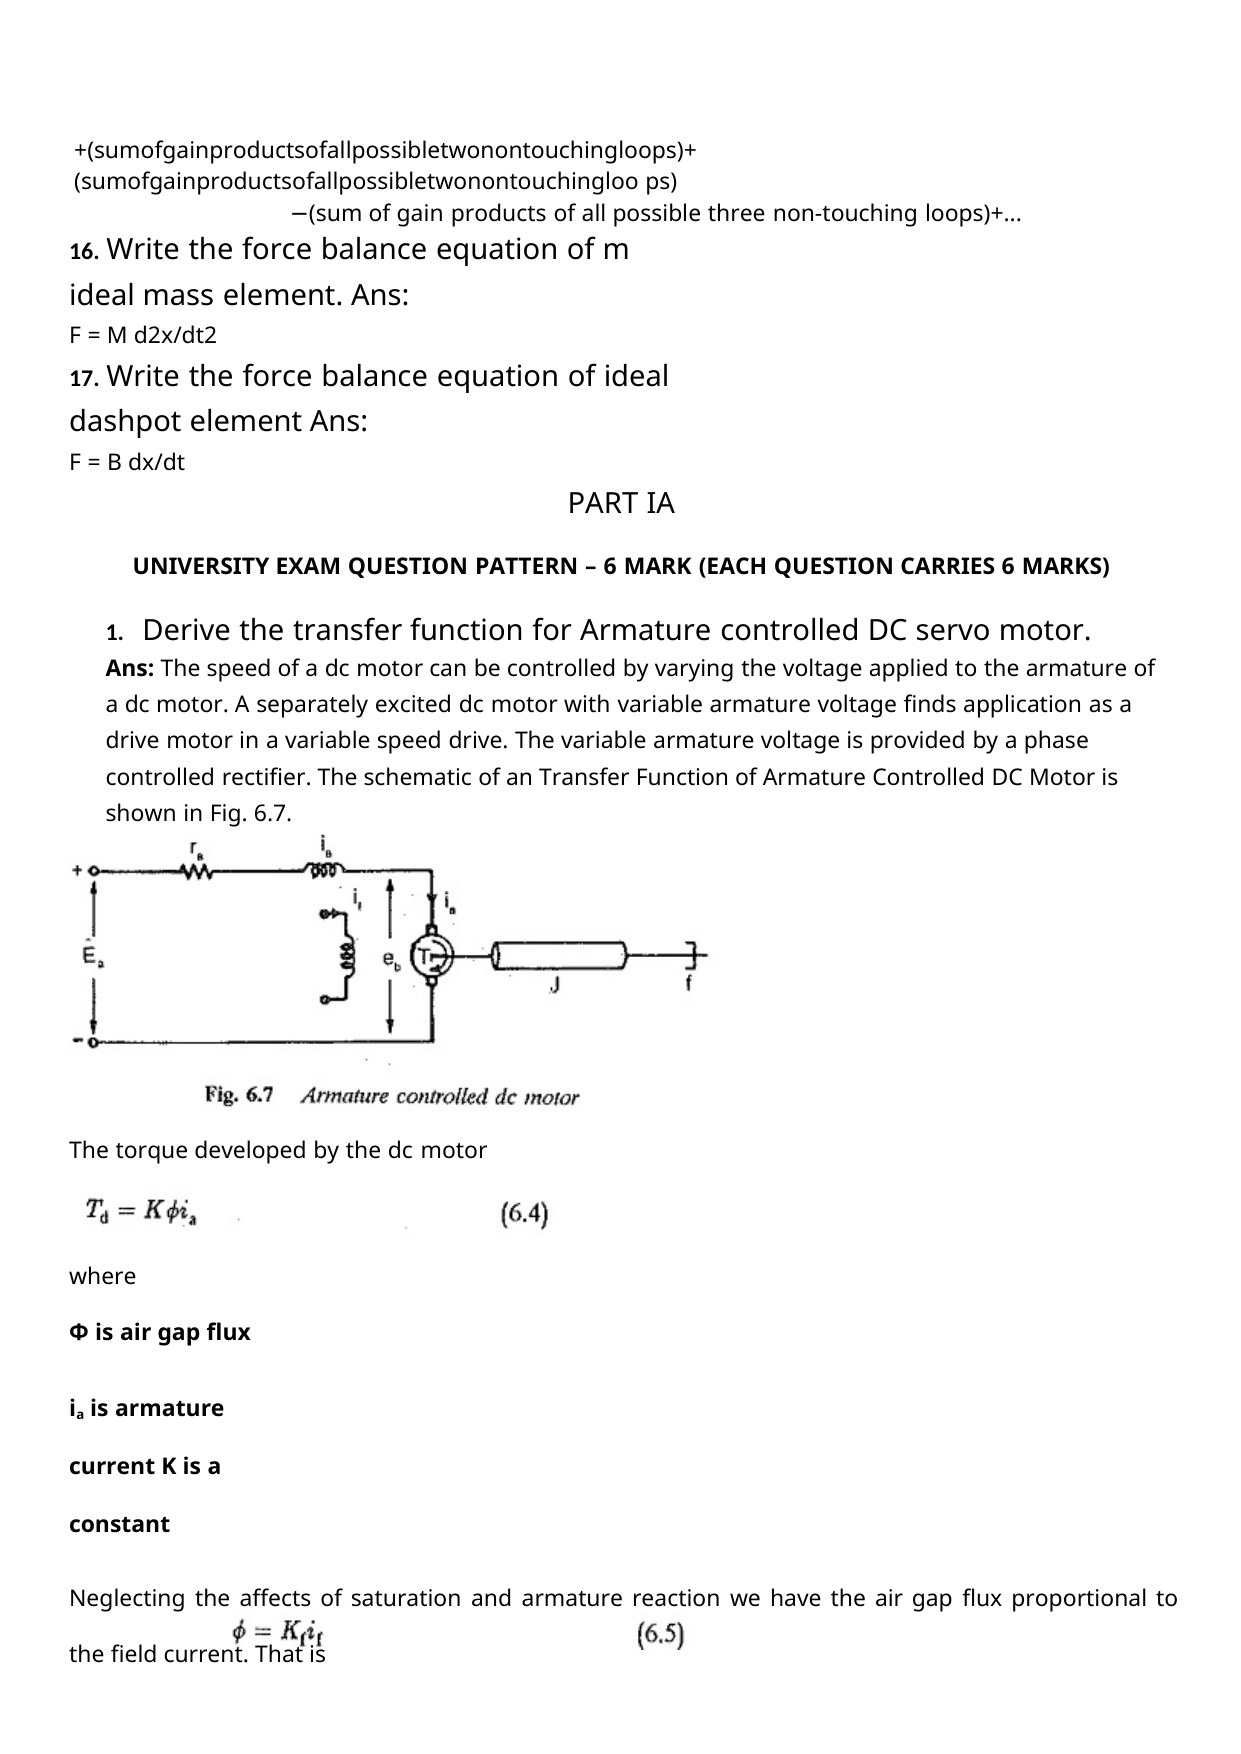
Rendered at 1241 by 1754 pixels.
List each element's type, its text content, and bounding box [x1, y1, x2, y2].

text where [69, 1208, 1186, 1291]
text UNIVERSITY EXAM QUESTION PATTERN – 6 MARK (EACH QUESTION CARRIES 6 MARKS) [119, 550, 1123, 582]
text F = B dx/dt [69, 446, 1186, 477]
subtitle Write the force balance equation of m ideal mass element. Ans: [69, 228, 700, 314]
picture [68, 833, 716, 1111]
text Neglecting the affects of saturation and armature reaction we have the air gap flux proportional to the field current. That is [69, 1582, 1186, 1670]
text The torque developed by the dc motor [69, 1134, 1186, 1165]
picture [81, 1190, 557, 1238]
text −(sum of gain products of all possible three non-touching loops)+... [289, 197, 1186, 228]
text Φ is air gap flux [69, 1316, 1186, 1347]
subtitle PART IA [119, 483, 1123, 522]
text ia is armature current K is a constant [69, 1392, 294, 1539]
subtitle Write the force balance equation of ideal dashpot element Ans: [69, 355, 700, 440]
subtitle Derive the transfer function for Armature controlled DC servo motor. [105, 609, 1186, 649]
text Ans: The speed of a dc motor can be controlled by varying the voltage applied to the armature of a dc motor. A separately excited dc motor with variable armature voltage finds application as a drive motor in a variable speed drive. The variable armature voltage is provided by a phase controlled rectifier. The schematic of an Transfer Function of Armature Controlled DC Motor is shown in Fig. 6.7. [105, 652, 1164, 828]
text F = M d2x/dt2 [69, 321, 1186, 349]
text +(sumofgainproductsofallpossibletwonontouchingloops)+(sumofgainproductsofallpossibletwonontouchingloo ps) [74, 134, 1164, 196]
